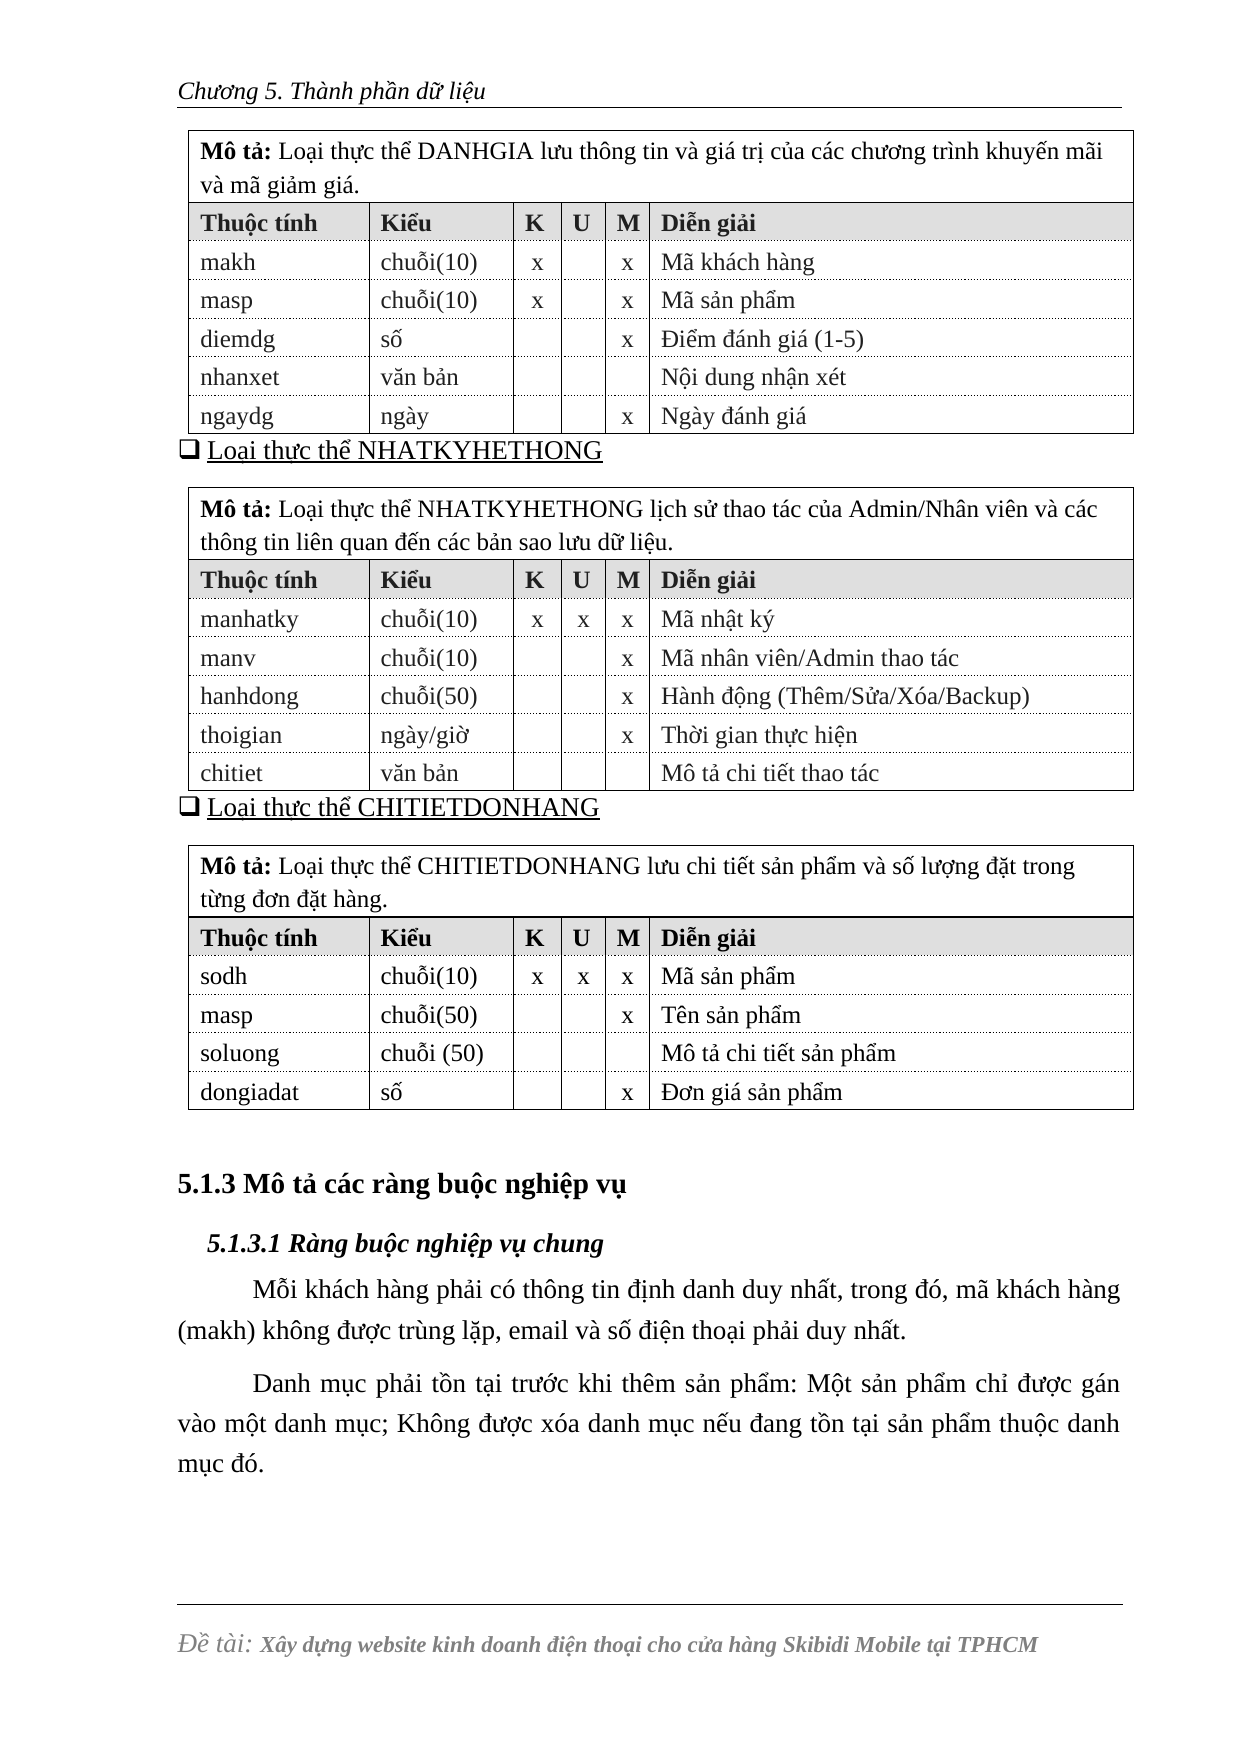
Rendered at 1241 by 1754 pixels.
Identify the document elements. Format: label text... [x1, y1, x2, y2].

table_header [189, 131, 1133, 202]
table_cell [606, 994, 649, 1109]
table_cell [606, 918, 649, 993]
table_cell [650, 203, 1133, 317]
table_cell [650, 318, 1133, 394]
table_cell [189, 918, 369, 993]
list Loại thực thể CHITIETDONHANG [177, 791, 1122, 823]
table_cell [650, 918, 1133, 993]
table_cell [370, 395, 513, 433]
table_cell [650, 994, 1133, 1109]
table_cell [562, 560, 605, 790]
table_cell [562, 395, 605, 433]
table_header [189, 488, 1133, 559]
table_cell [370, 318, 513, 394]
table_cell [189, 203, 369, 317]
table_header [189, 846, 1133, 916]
list Loại thực thể NHATKYHETHONG [177, 434, 1122, 465]
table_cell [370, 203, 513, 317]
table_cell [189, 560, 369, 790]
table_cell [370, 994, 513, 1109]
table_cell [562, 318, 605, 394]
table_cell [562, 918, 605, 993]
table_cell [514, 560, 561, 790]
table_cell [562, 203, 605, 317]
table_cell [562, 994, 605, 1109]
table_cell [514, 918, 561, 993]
text Mỗi khách hàng phải có thông tin định danh duy nhất, trong đó, mã khách hàng (makh) không được trùng lặp, email và số điện thoại phải duy nhất. [177, 1273, 1122, 1345]
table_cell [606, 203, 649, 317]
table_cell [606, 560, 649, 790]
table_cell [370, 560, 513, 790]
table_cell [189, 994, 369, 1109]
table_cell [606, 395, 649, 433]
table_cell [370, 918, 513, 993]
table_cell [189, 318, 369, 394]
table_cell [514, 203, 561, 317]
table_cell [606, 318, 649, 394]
text Danh mục phải tồn tại trước khi thêm sản phẩm: Một sản phẩm chỉ được gán vào một danh mục; Không được xóa danh mục nếu đang tồn tại sản phẩm thuộc danh mục đó. [177, 1367, 1122, 1479]
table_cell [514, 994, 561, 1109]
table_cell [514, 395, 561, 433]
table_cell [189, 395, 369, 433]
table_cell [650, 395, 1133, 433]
subtitle Ràng buộc nghiệp vụ chung [207, 1227, 1122, 1258]
subtitle Mô tả các ràng buộc nghiệp vụ [177, 1160, 1122, 1202]
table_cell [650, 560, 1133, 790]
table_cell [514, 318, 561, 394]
